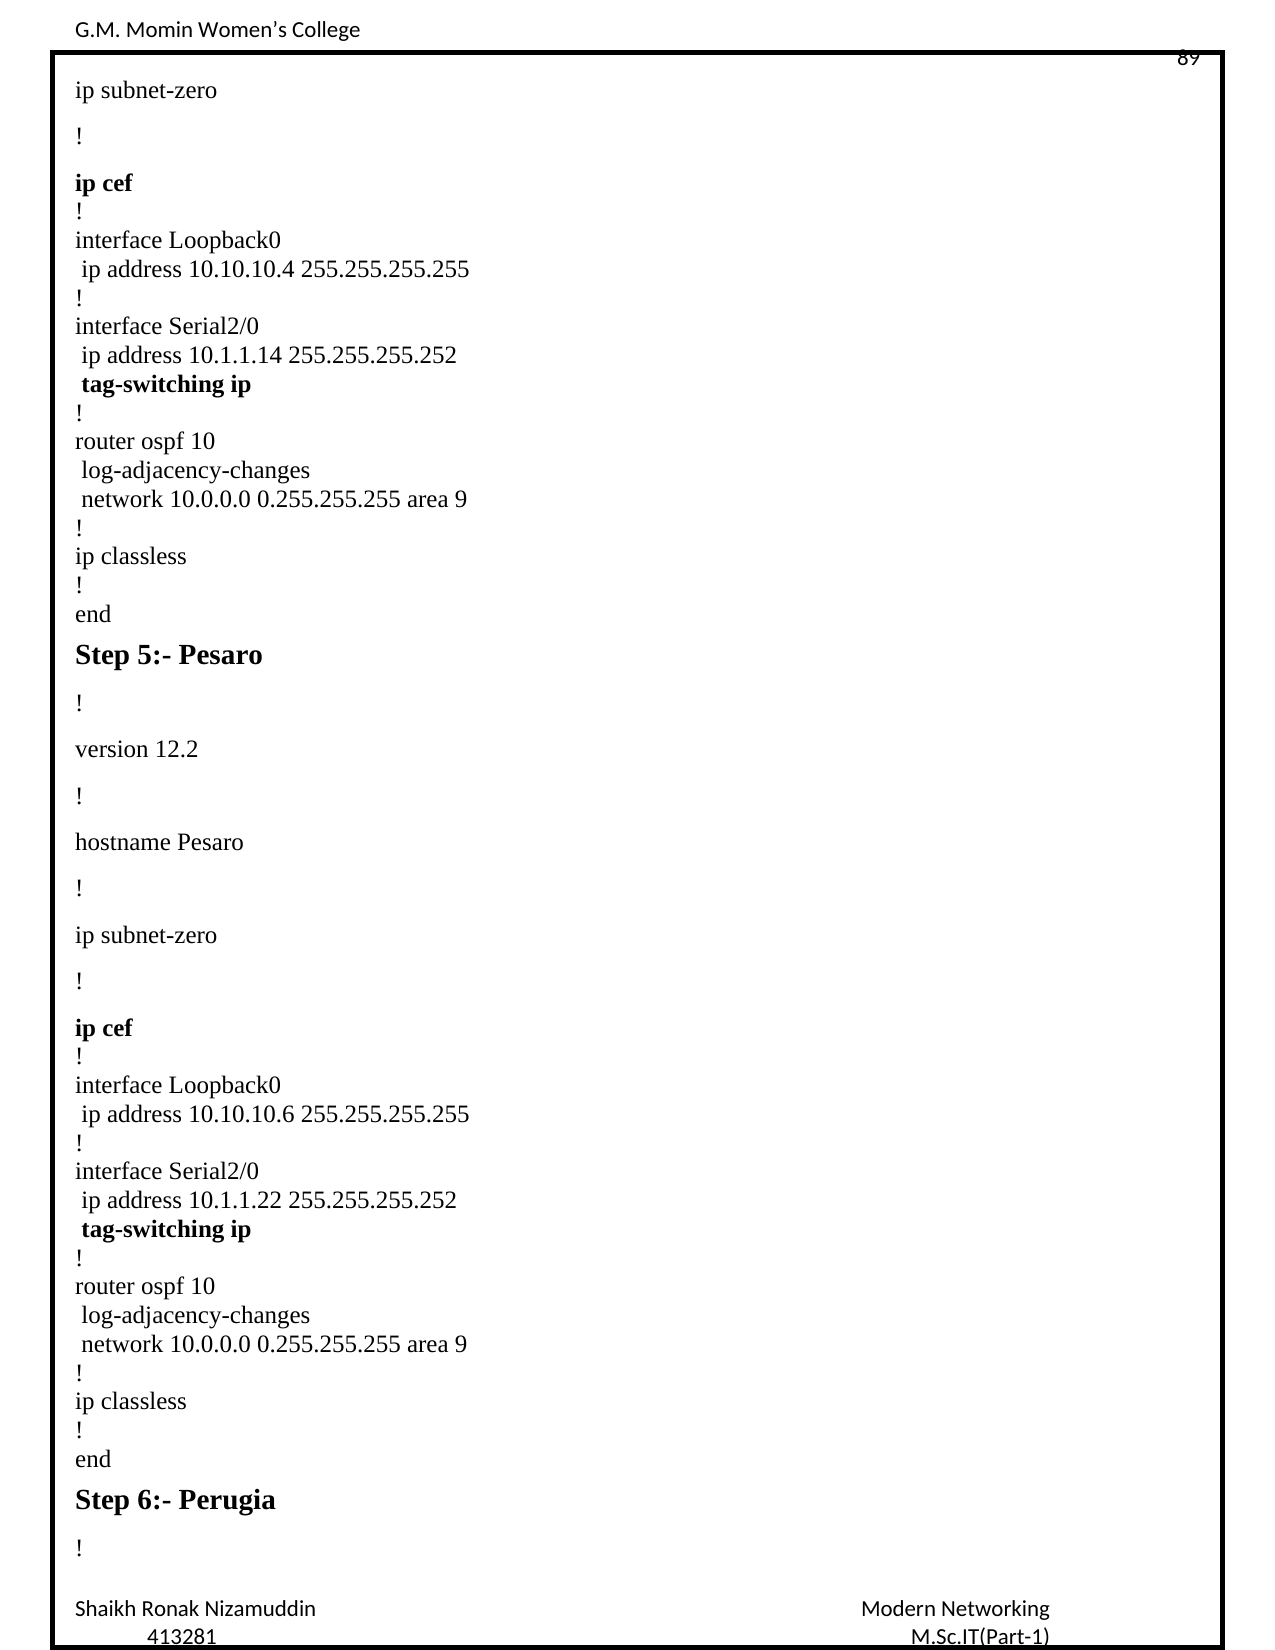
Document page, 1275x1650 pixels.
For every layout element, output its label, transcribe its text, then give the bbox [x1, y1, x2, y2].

text ip classless [75, 541, 1200, 570]
text ip address 10.10.10.4 255.255.255.255 [75, 254, 1200, 283]
text log-adjacency-changes [75, 455, 1200, 484]
text ip subnet-zero [75, 920, 1200, 949]
text ! [75, 873, 1200, 902]
text tag-switching ip [75, 369, 1200, 398]
text log-adjacency-changes [75, 1300, 1200, 1329]
text ! [75, 1243, 1200, 1271]
text ! [75, 196, 1200, 225]
text ! [75, 688, 1200, 717]
text interface Serial2/0 [75, 1156, 1200, 1185]
text ! [75, 1128, 1200, 1156]
text ! [75, 283, 1200, 311]
text tag-switching ip [75, 1214, 1200, 1243]
text hostname Pesaro [75, 827, 1200, 856]
text interface Serial2/0 [75, 311, 1200, 340]
text ip classless [75, 1386, 1200, 1415]
text ! [75, 121, 1200, 150]
text end [75, 599, 1200, 628]
text end [75, 1444, 1200, 1473]
text ip address 10.10.10.6 255.255.255.255 [75, 1099, 1200, 1128]
text interface Loopback0 [75, 1070, 1200, 1099]
text ! [75, 1533, 1200, 1562]
text ! [75, 1041, 1200, 1070]
text ! [75, 781, 1200, 809]
text ! [75, 966, 1200, 995]
text interface Loopback0 [75, 225, 1200, 254]
text router ospf 10 [75, 1271, 1200, 1300]
text ip address 10.1.1.14 255.255.255.252 [75, 340, 1200, 369]
text ip cef [75, 1013, 1200, 1041]
text ! [75, 398, 1200, 426]
text ! [75, 1358, 1200, 1386]
text ! [75, 570, 1200, 599]
text network 10.0.0.0 0.255.255.255 area 9 [75, 484, 1200, 513]
text network 10.0.0.0 0.255.255.255 area 9 [75, 1329, 1200, 1358]
text router ospf 10 [75, 426, 1200, 455]
text ! [75, 513, 1200, 541]
text Step 5:- Pesaro [75, 637, 1200, 671]
text ! [75, 1415, 1200, 1444]
text ip cef [75, 168, 1200, 196]
text ip address 10.1.1.22 255.255.255.252 [75, 1185, 1200, 1214]
text Step 6:- Perugia [75, 1482, 1200, 1515]
text ip subnet-zero [75, 75, 1200, 104]
text version 12.2 [75, 734, 1200, 763]
